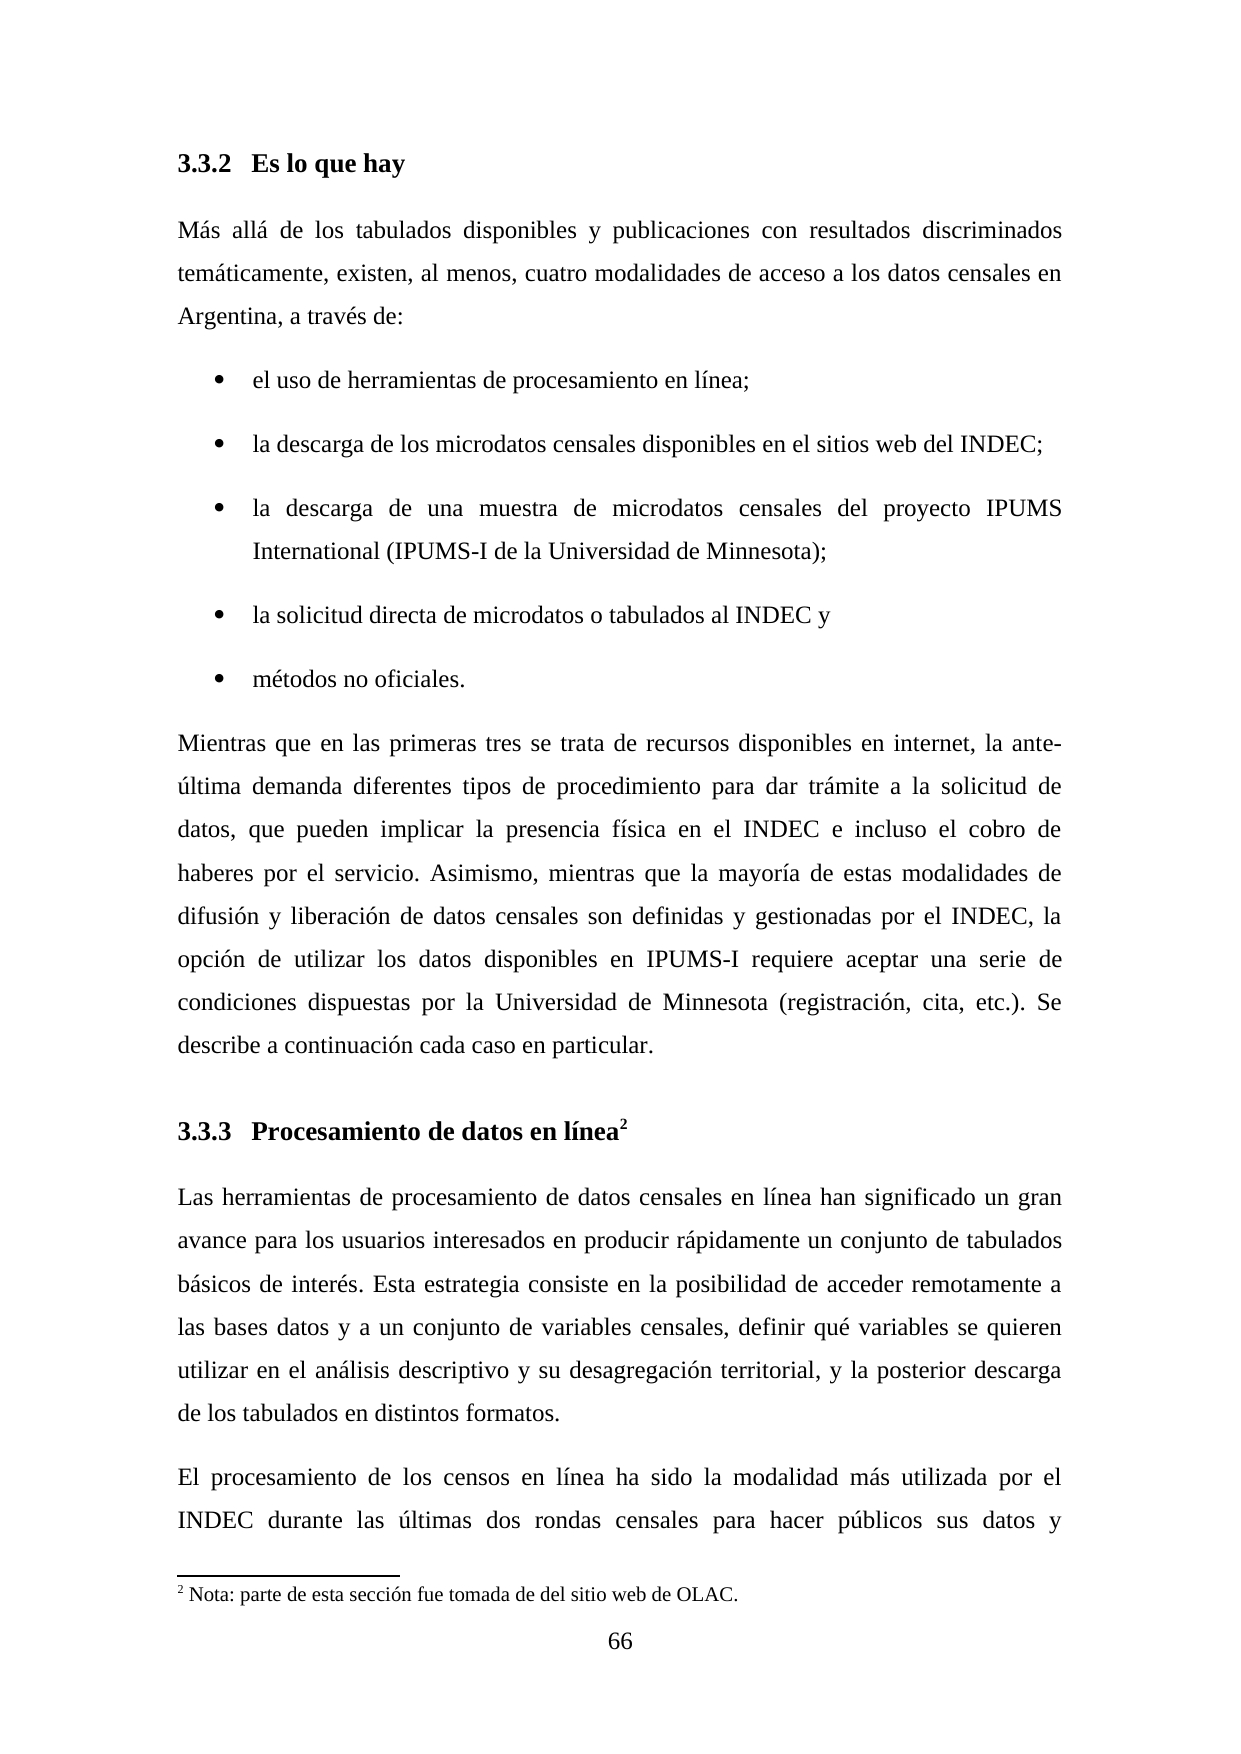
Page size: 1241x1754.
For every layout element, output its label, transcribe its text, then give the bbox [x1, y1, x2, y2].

text el uso de herramientas de procesamiento en línea; [215, 365, 1063, 394]
text la solicitud directa de microdatos o tabulados al INDEC y [215, 600, 1063, 629]
text métodos no oficiales. [215, 664, 1063, 693]
subtitle 3.3.3 Procesamiento de datos en línea [177, 1115, 1063, 1146]
text Mientras que en las primeras tres se trata de recursos disponibles en internet, la ante-última demanda diferentes tipos de procedimiento para dar trámite a la solicitud de datos, que pueden implicar la presencia física en el INDEC e incluso el cobro de haberes por el servicio. Asimismo, mientras que la mayoría de estas modalidades de difusión y liberación de datos censales son definidas y gestionadas por el INDEC, la opción de utilizar los datos disponibles en IPUMS-I requiere aceptar una serie de condiciones dispuestas por la Universidad de Minnesota (registración, cita, etc.). Se describe a continuación cada caso en particular. [177, 728, 1063, 1059]
text la descarga de los microdatos censales disponibles en el sitios web del INDEC; [215, 429, 1063, 458]
text Las herramientas de procesamiento de datos censales en línea han significado un gran avance para los usuarios interesados en producir rápidamente un conjunto de tabulados básicos de interés. Esta estrategia consiste en la posibilidad de acceder remotamente a las bases datos y a un conjunto de variables censales, definir qué variables se quieren utilizar en el análisis descriptivo y su desagregación territorial, y la posterior descarga de los tabulados en distintos formatos. [177, 1182, 1063, 1427]
subtitle 3.3.2 Es lo que hay [177, 148, 1063, 179]
text Más allá de los tabulados disponibles y publicaciones con resultados discriminados temáticamente, existen, al menos, cuatro modalidades de acceso a los datos censales en Argentina, a través de: [177, 215, 1063, 330]
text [177, 1462, 1063, 1534]
text la descarga de una muestra de microdatos censales del proyecto IPUMS International (IPUMS-I de la Universidad de Minnesota); [215, 493, 1063, 565]
